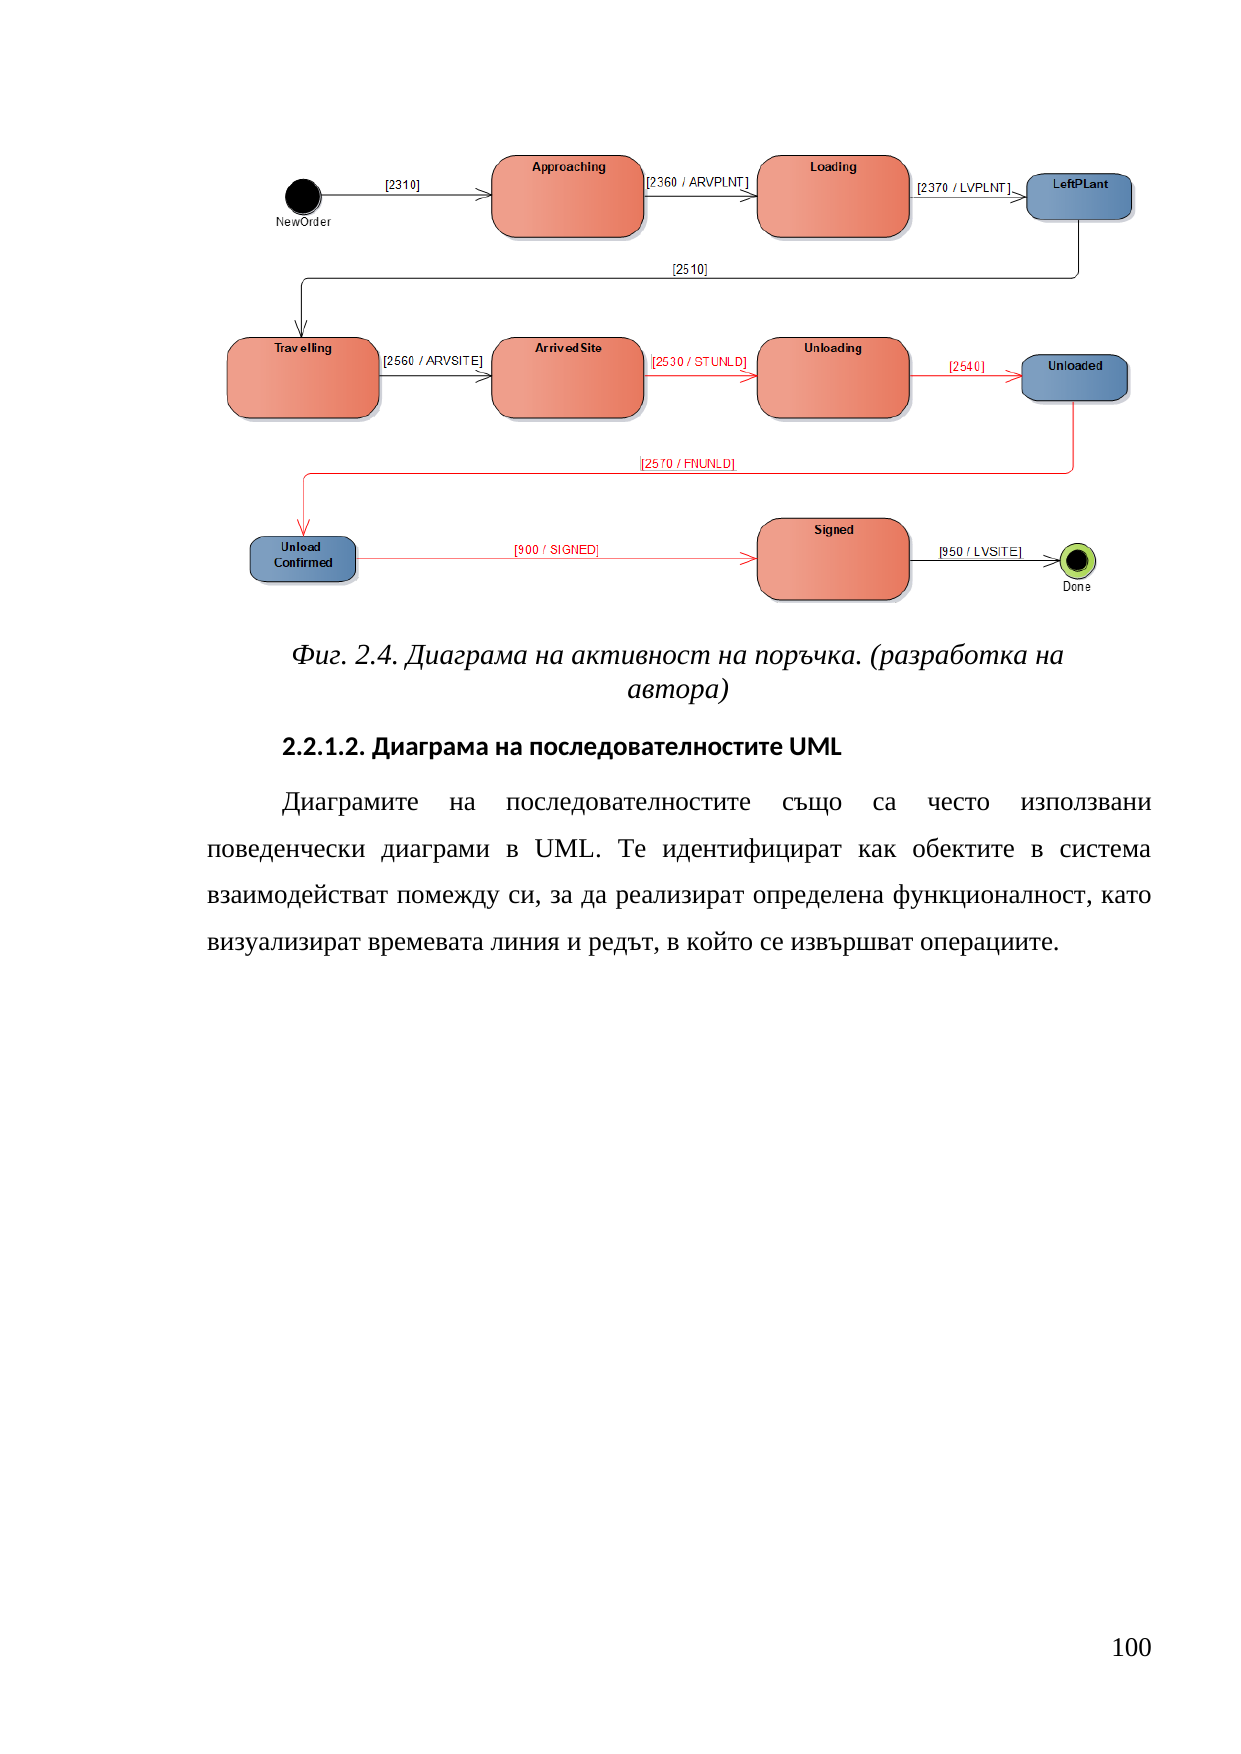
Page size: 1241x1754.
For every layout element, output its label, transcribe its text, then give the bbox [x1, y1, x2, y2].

text Диаграмите на последователностите също са често използвани поведенчески диаграми в UML. Те идентифицират как обектите в система взаимодействат помежду си, за да реализират определена функционалност, като визуализират времевата линия и редът, в който се извършват операциите. [207, 785, 1152, 956]
title Фиг. 2.4. Диаграма на активност на поръчка. (разработка на автора) [266, 637, 1092, 704]
subtitle 2.2.1.2. Диаграма на последователностите UML [207, 729, 1152, 762]
picture [206, 143, 1152, 613]
